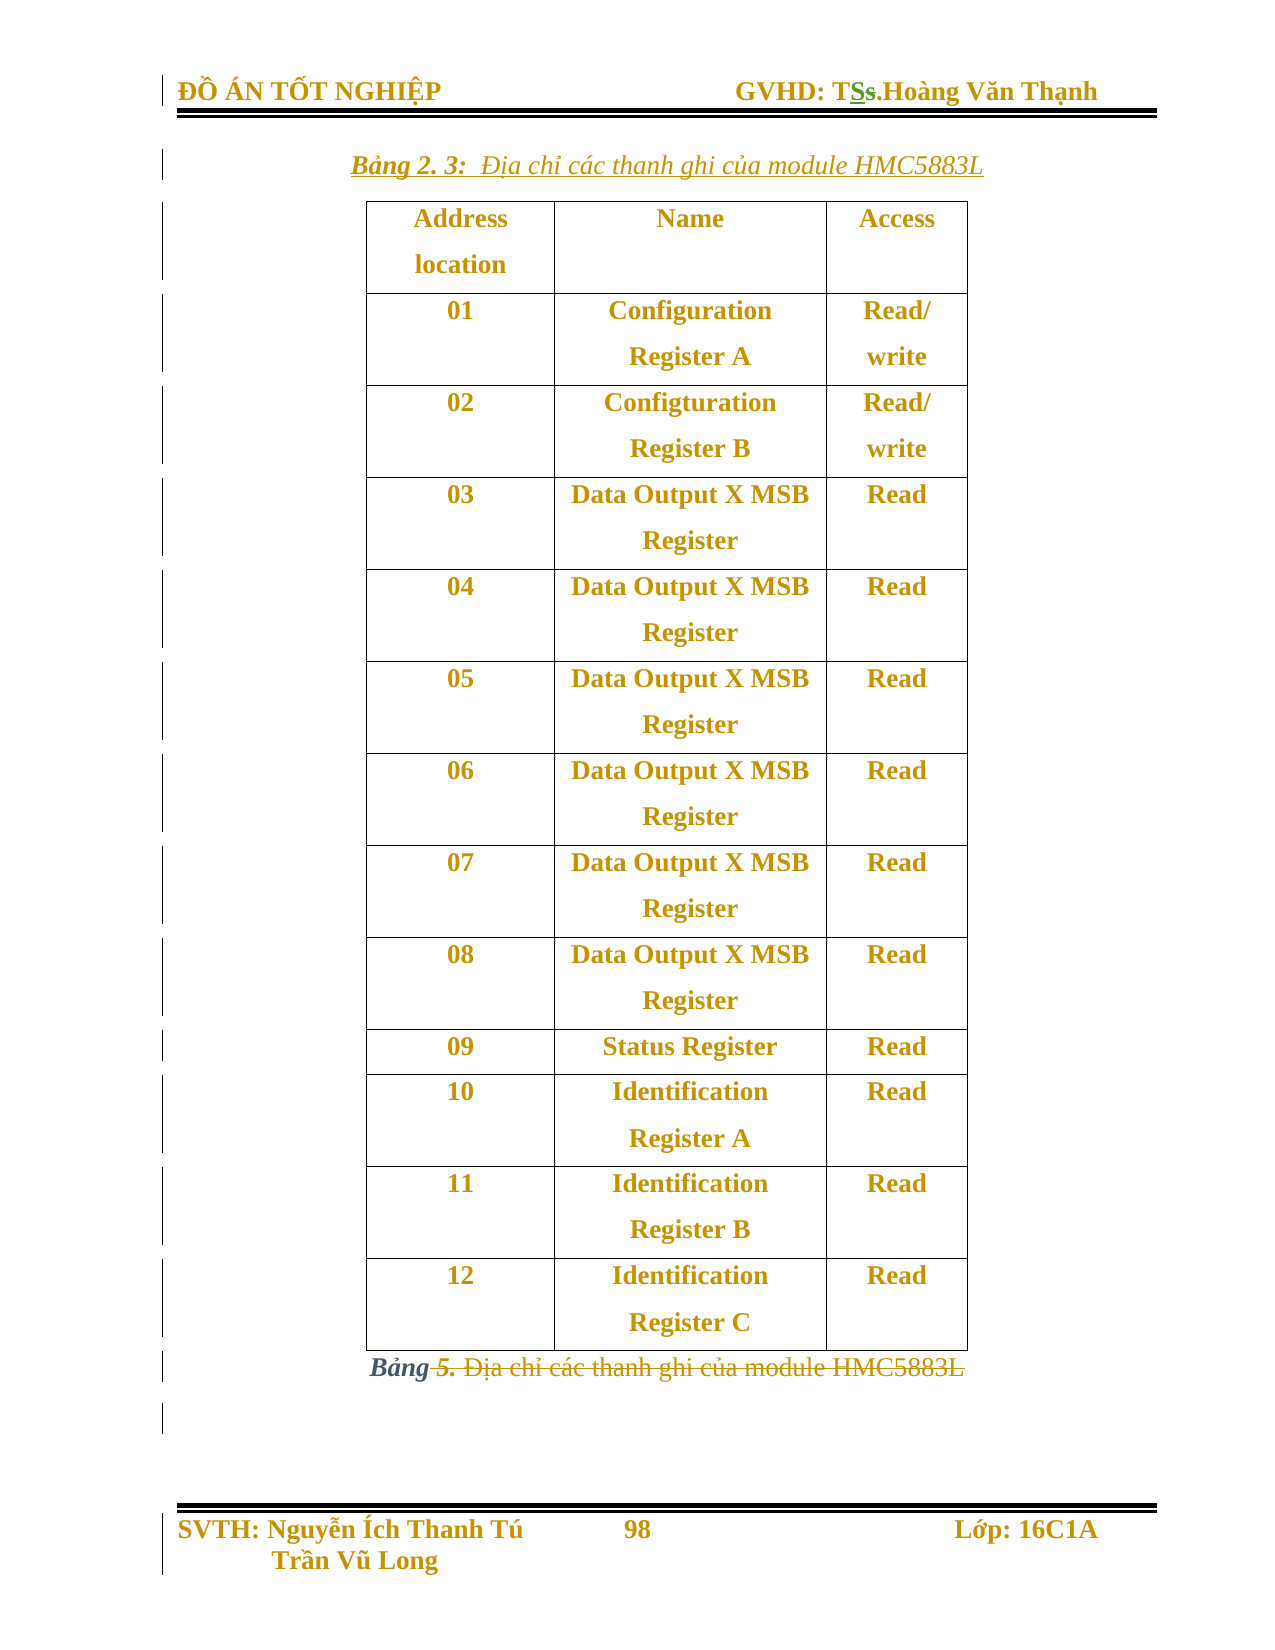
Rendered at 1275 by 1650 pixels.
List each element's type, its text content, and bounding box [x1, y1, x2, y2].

table_cell 06 [367, 754, 554, 845]
table_cell Read [827, 1259, 967, 1350]
table_header Access [827, 202, 967, 293]
table_cell 05 [367, 662, 554, 753]
table_cell Data Output X MSB Register [555, 570, 826, 661]
table_cell 01 [367, 294, 554, 385]
table_cell Read [827, 1075, 967, 1166]
table_cell 03 [367, 478, 554, 569]
table_header Address location [367, 202, 554, 293]
table_cell Data Output X MSB Register [555, 662, 826, 753]
table_cell Read [827, 478, 967, 569]
table_cell 10 [367, 1075, 554, 1166]
table_cell Data Output X MSB Register [555, 754, 826, 845]
table_cell Read/write [827, 386, 967, 477]
table_cell Identification Register A [555, 1075, 826, 1166]
table_cell Read [827, 938, 967, 1029]
table_cell Read/write [827, 294, 967, 385]
table_cell 11 [367, 1167, 554, 1258]
table_cell Data Output X MSB Register [555, 846, 826, 937]
table_cell Read [827, 846, 967, 937]
table_cell Read [827, 662, 967, 753]
table_cell Read [827, 570, 967, 661]
table_cell 02 [367, 386, 554, 477]
table_cell 07 [367, 846, 554, 937]
table_cell Identification Register C [555, 1259, 826, 1350]
table_cell Status Register [555, 1030, 826, 1074]
table_cell Data Output X MSB Register [555, 478, 826, 569]
table_cell Read [827, 1167, 967, 1258]
table_cell Configturation Register B [555, 386, 826, 477]
table_header Name [555, 202, 826, 293]
table_cell Identification Register B [555, 1167, 826, 1258]
table_cell Read [827, 1030, 967, 1074]
table_cell 04 [367, 570, 554, 661]
table_cell Read [827, 754, 967, 845]
table_cell 09 [367, 1030, 554, 1074]
table_cell Configuration Register A [555, 294, 826, 385]
table_cell 08 [367, 938, 554, 1029]
table_cell 12 [367, 1259, 554, 1350]
table_cell Data Output X MSB Register [555, 938, 826, 1029]
